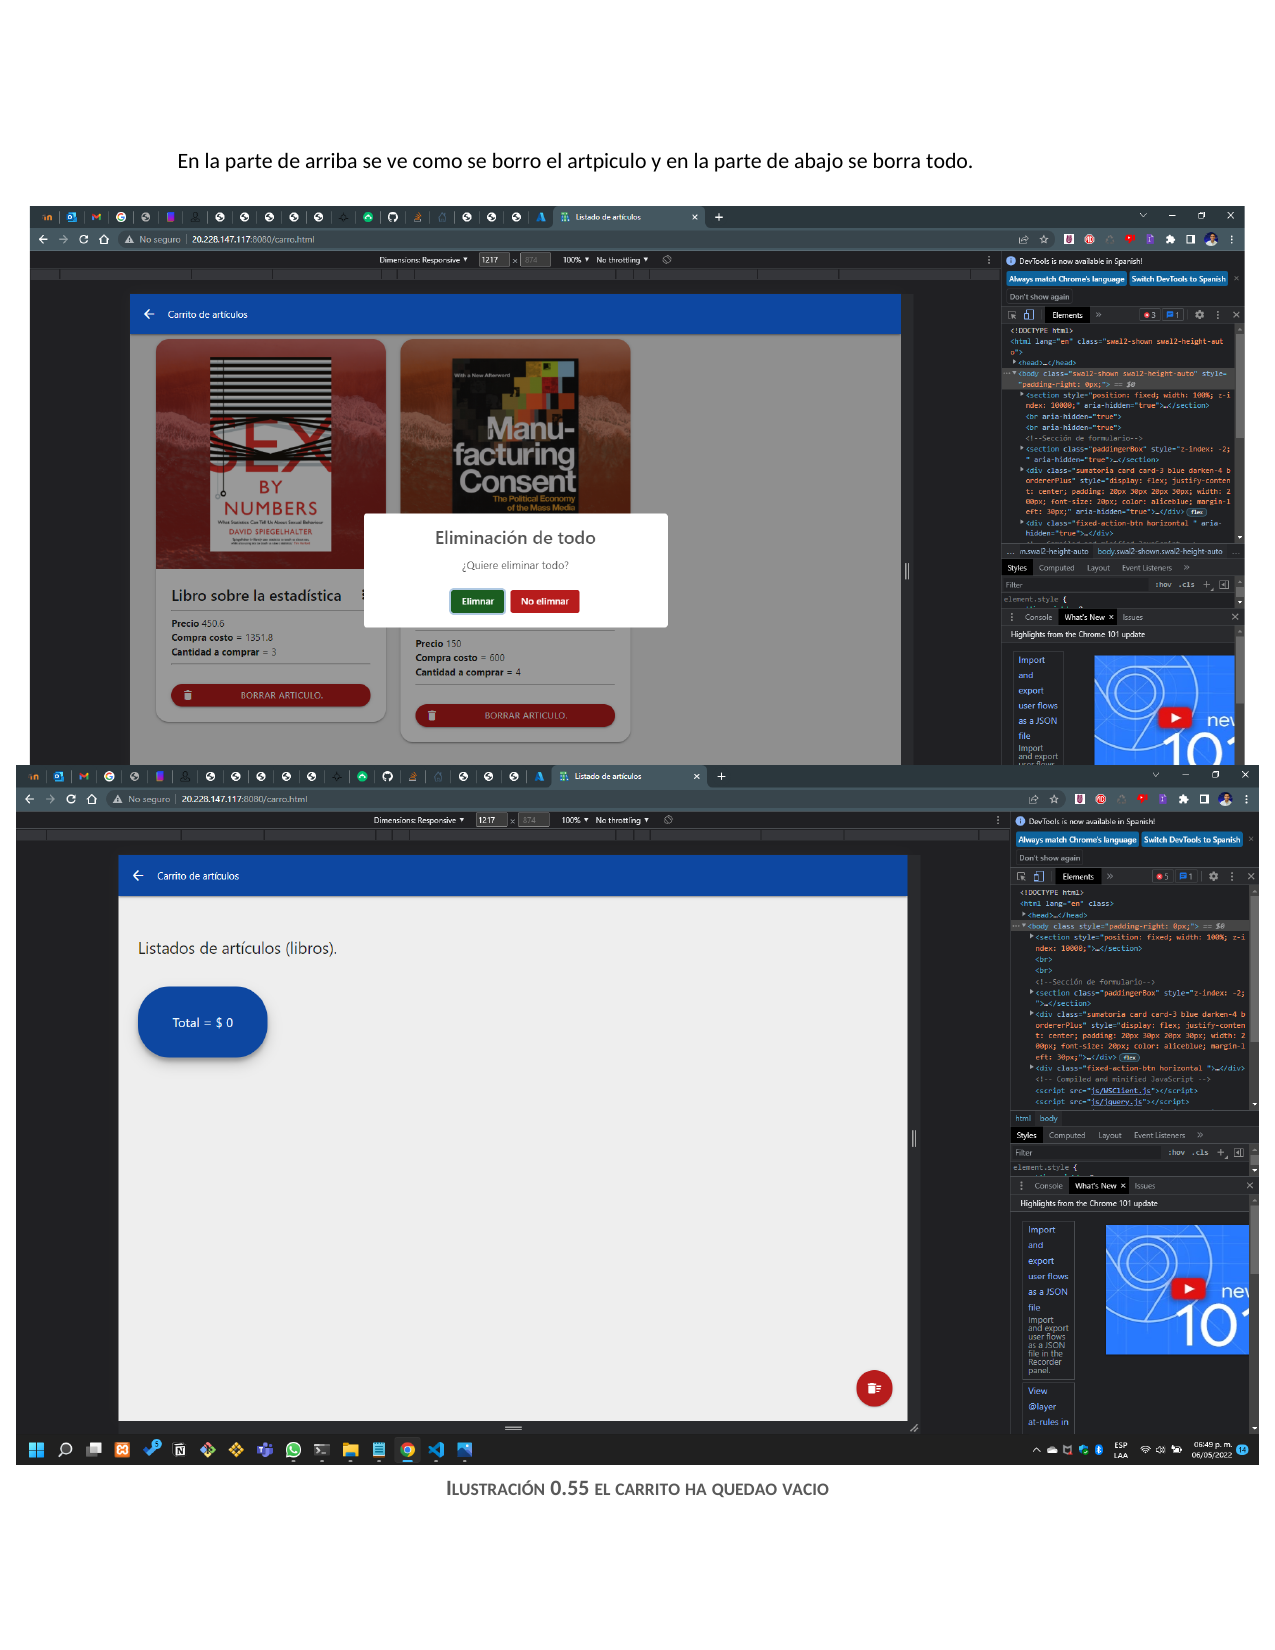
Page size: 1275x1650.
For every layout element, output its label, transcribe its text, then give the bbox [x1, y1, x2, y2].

text En la parte de arriba se ve como se borro el artpiculo y en la parte de abajo se borra todo. [177, 148, 1098, 174]
picture [16, 206, 1259, 1465]
